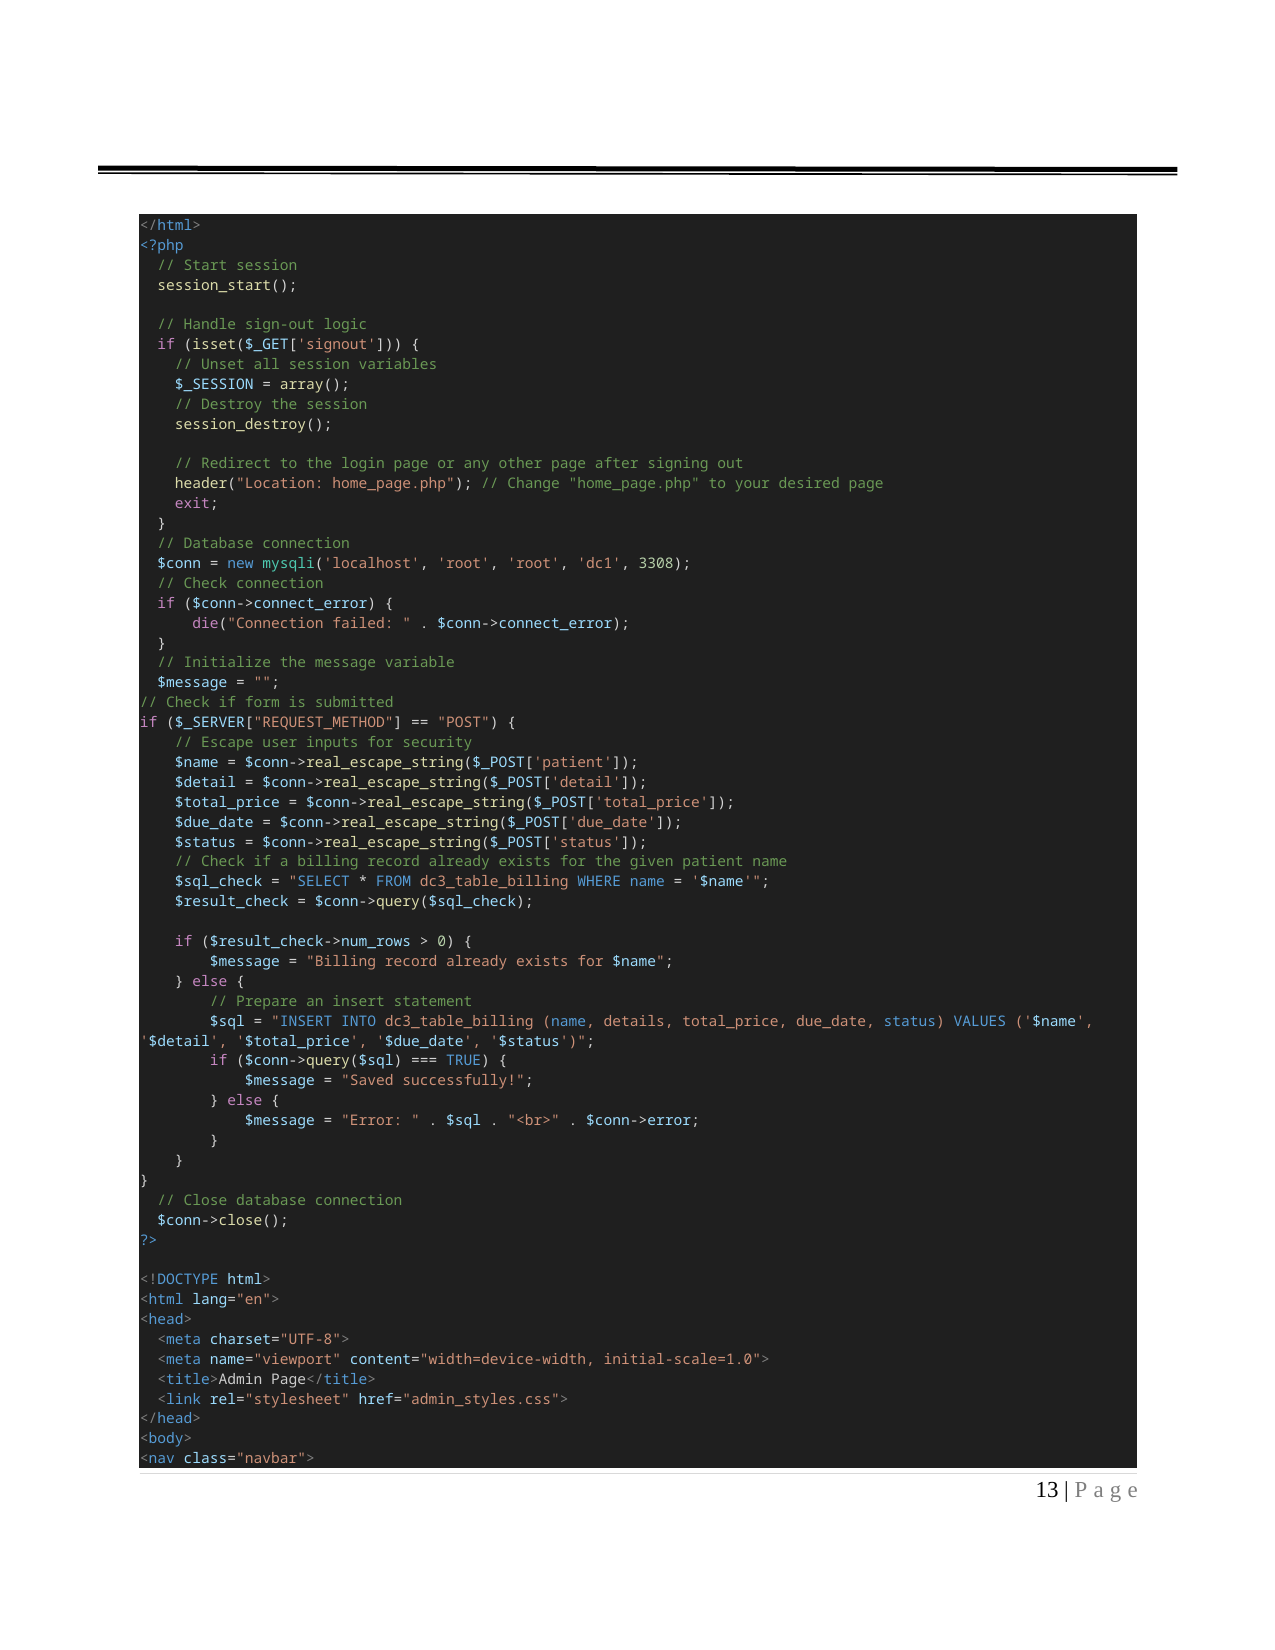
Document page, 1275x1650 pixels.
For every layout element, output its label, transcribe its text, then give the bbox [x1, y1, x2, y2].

text } [139, 632, 1137, 652]
text $result_check = $conn->query($sql_check); [139, 891, 1137, 911]
text } else { [139, 971, 1137, 991]
text $message = ""; [139, 672, 1137, 692]
text <link rel="stylesheet" href="admin_styles.css"> [139, 1388, 1137, 1408]
text ?> [139, 1229, 1137, 1249]
text } else { [139, 1090, 1137, 1110]
text } [139, 1169, 1137, 1189]
text // Redirect to the login page or any other page after signing out [139, 453, 1137, 473]
text session_destroy(); [139, 413, 1137, 433]
text // Destroy the session [139, 394, 1137, 413]
text if ($result_check->num_rows > 0) { [139, 931, 1137, 951]
text $message = "Billing record already exists for $name"; [139, 951, 1137, 971]
text // Escape user inputs for security [139, 732, 1137, 752]
text // Handle sign-out logic [139, 314, 1137, 334]
text $message = "Saved successfully!"; [139, 1070, 1137, 1090]
text <!DOCTYPE html> [139, 1269, 1137, 1289]
text // Unset all session variables [139, 354, 1137, 374]
text // Initialize the message variable [139, 652, 1137, 672]
text $message = "Error: " . $sql . "<br>" . $conn->error; [139, 1110, 1137, 1130]
text session_start(); [139, 274, 1137, 294]
text if ($conn->connect_error) { [139, 593, 1137, 612]
text <html lang="en"> [139, 1289, 1137, 1309]
text } [139, 1130, 1137, 1150]
text $name = $conn->real_escape_string($_POST['patient']); [139, 752, 1137, 772]
text <nav class="navbar"> [139, 1448, 1137, 1468]
text if ($_SERVER["REQUEST_METHOD"] == "POST") { [139, 712, 1137, 732]
text $detail = $conn->real_escape_string($_POST['detail']); [139, 772, 1137, 792]
text // Check if a billing record already exists for the given patient name [139, 851, 1137, 871]
text // Start session [139, 254, 1137, 274]
text // Close database connection [139, 1189, 1137, 1209]
text <meta charset="UTF-8"> [139, 1329, 1137, 1349]
text $sql = "INSERT INTO dc3_table_billing (name, details, total_price, due_date, status) VALUES ('$name', '$detail', '$total_price', '$due_date', '$status')"; [139, 1010, 1137, 1050]
text $due_date = $conn->real_escape_string($_POST['due_date']); [139, 811, 1137, 831]
text $conn->close(); [139, 1209, 1137, 1229]
text $conn = new mysqli('localhost', 'root', 'root', 'dc1', 3308); [139, 553, 1137, 573]
text </html> [139, 214, 1137, 234]
text // Check if form is submitted [139, 692, 1137, 712]
text } [139, 513, 1137, 533]
text $total_price = $conn->real_escape_string($_POST['total_price']); [139, 792, 1137, 811]
text $_SESSION = array(); [139, 374, 1137, 394]
text exit; [139, 493, 1137, 513]
text header("Location: home_page.php"); // Change "home_page.php" to your desired page [139, 473, 1137, 493]
text // Database connection [139, 533, 1137, 553]
text </head> [139, 1408, 1137, 1428]
text <title>Admin Page</title> [139, 1368, 1137, 1388]
text $status = $conn->real_escape_string($_POST['status']); [139, 831, 1137, 851]
text <body> [139, 1428, 1137, 1448]
text } [139, 1150, 1137, 1169]
text die("Connection failed: " . $conn->connect_error); [139, 612, 1137, 632]
text if (isset($_GET['signout'])) { [139, 334, 1137, 354]
text <head> [139, 1309, 1137, 1329]
text if ($conn->query($sql) === TRUE) { [139, 1050, 1137, 1070]
text <meta name="viewport" content="width=device-width, initial-scale=1.0"> [139, 1349, 1137, 1368]
text // Prepare an insert statement [139, 991, 1137, 1010]
text // Check connection [139, 573, 1137, 593]
text $sql_check = "SELECT * FROM dc3_table_billing WHERE name = '$name'"; [139, 871, 1137, 891]
text <?php [139, 234, 1137, 254]
